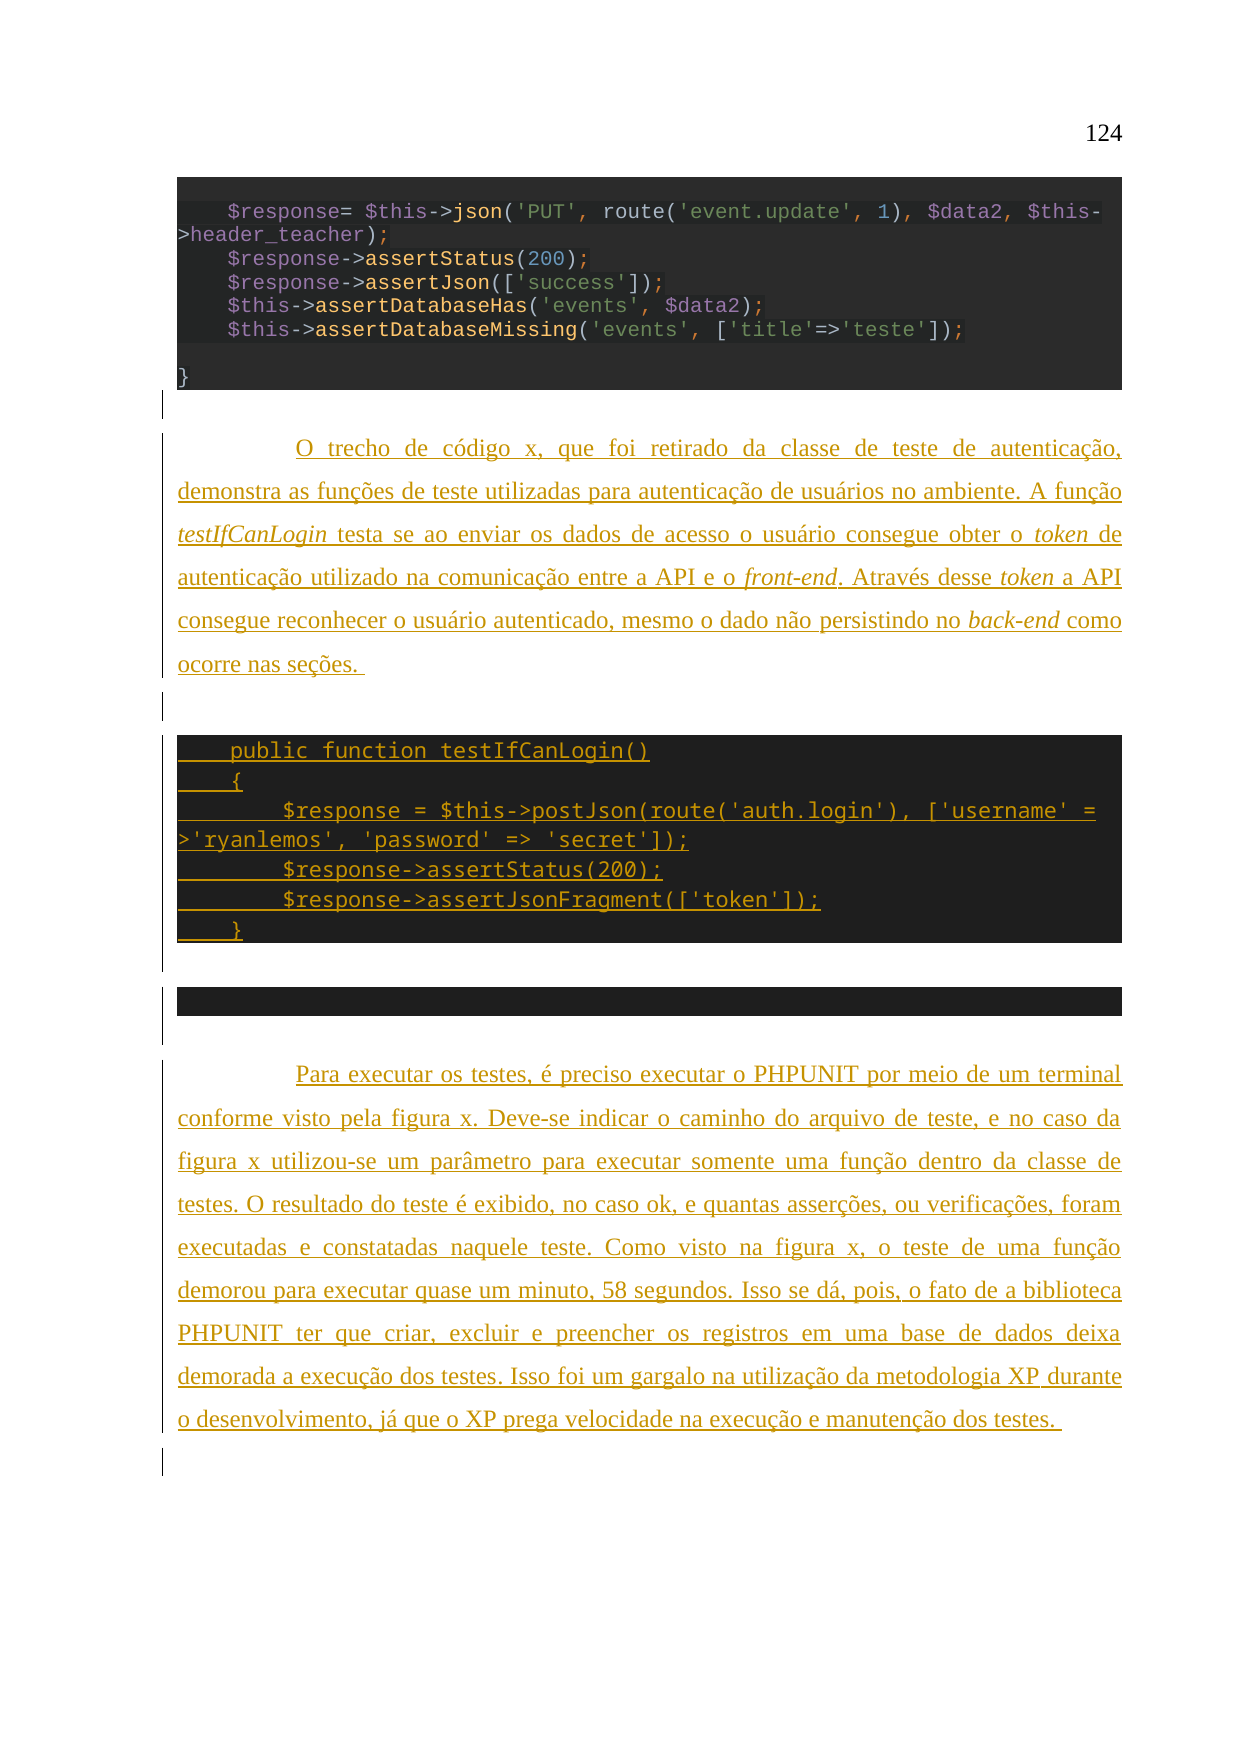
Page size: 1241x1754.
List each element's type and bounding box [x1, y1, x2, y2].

text [177, 177, 1122, 390]
